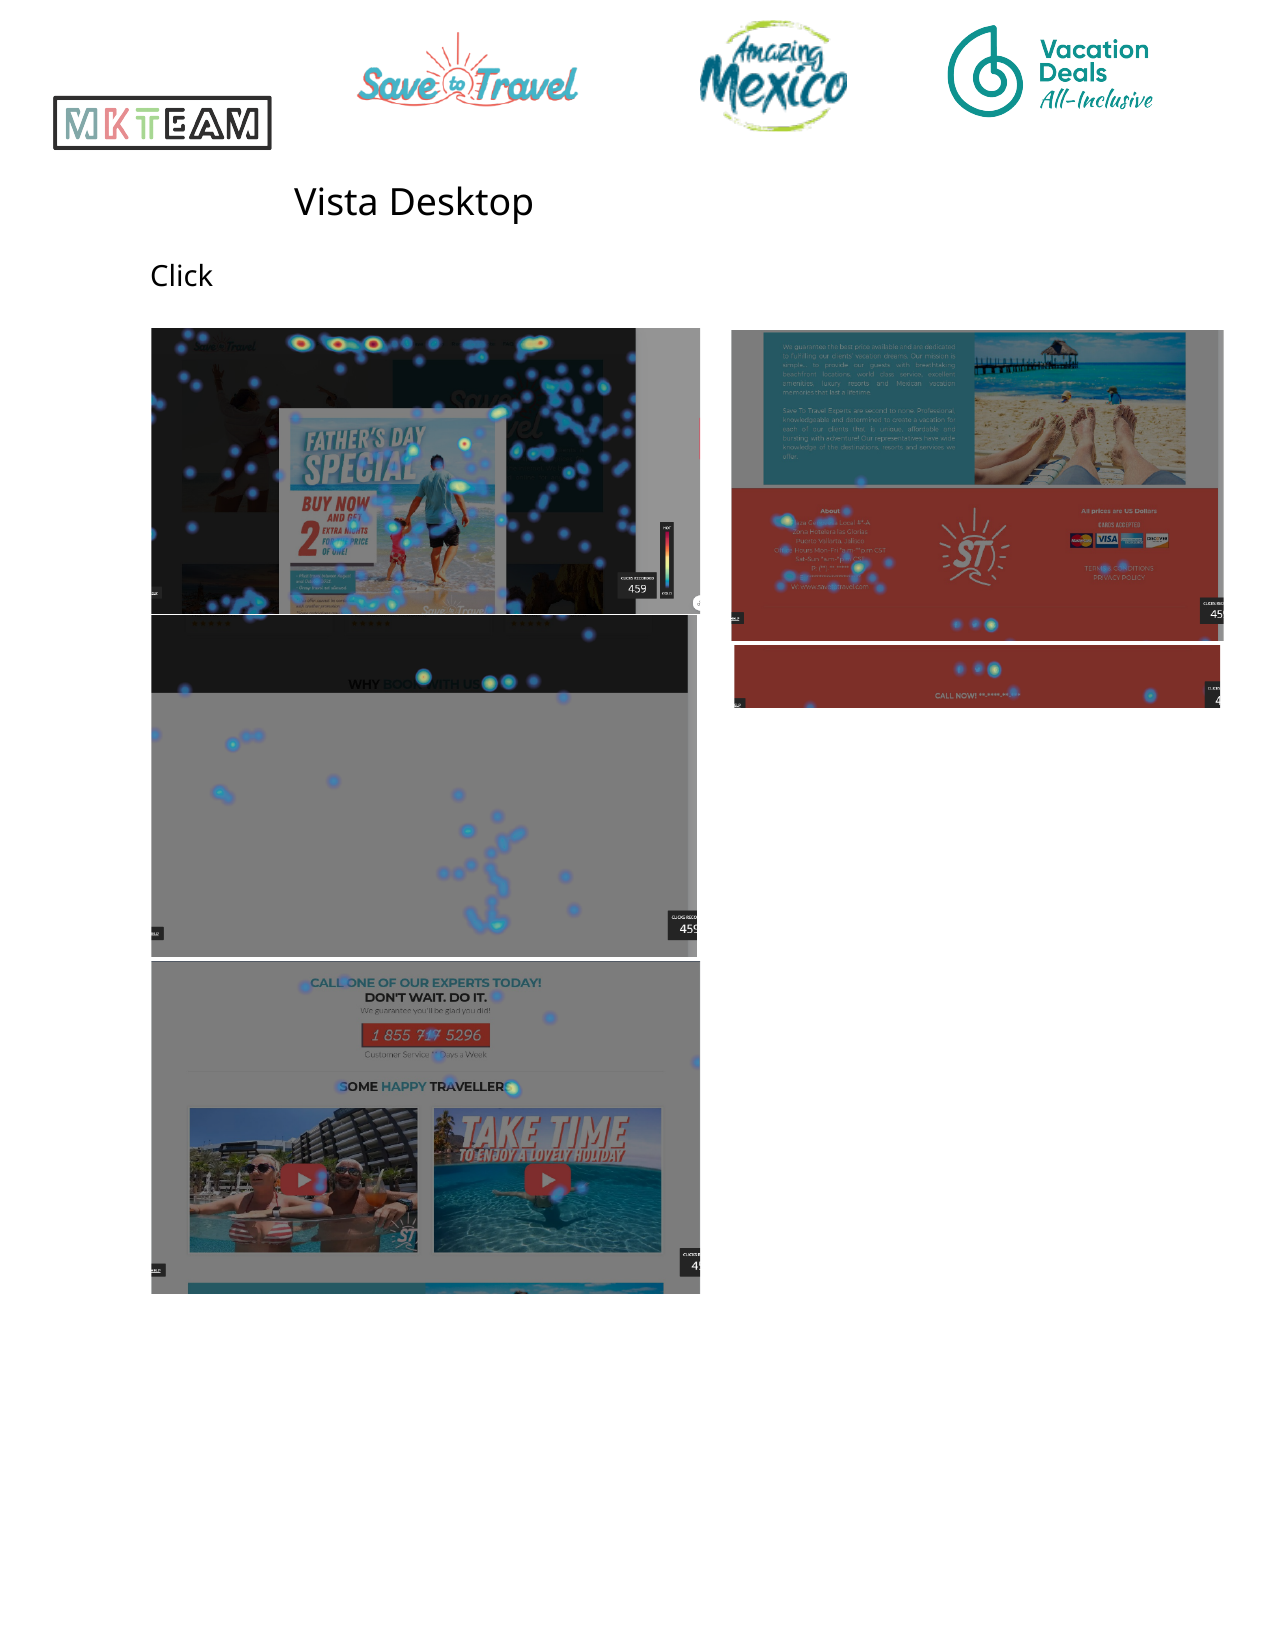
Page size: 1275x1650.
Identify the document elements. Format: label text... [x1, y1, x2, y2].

picture [939, 21, 1158, 119]
picture [150, 961, 700, 1293]
picture [700, 20, 847, 132]
picture [150, 328, 700, 613]
subtitle Vista Desktop [150, 175, 1125, 226]
picture [150, 615, 697, 956]
picture [46, 87, 275, 157]
subtitle Click [150, 256, 1125, 295]
picture [732, 645, 1220, 708]
picture [350, 28, 583, 113]
picture [729, 330, 1224, 640]
